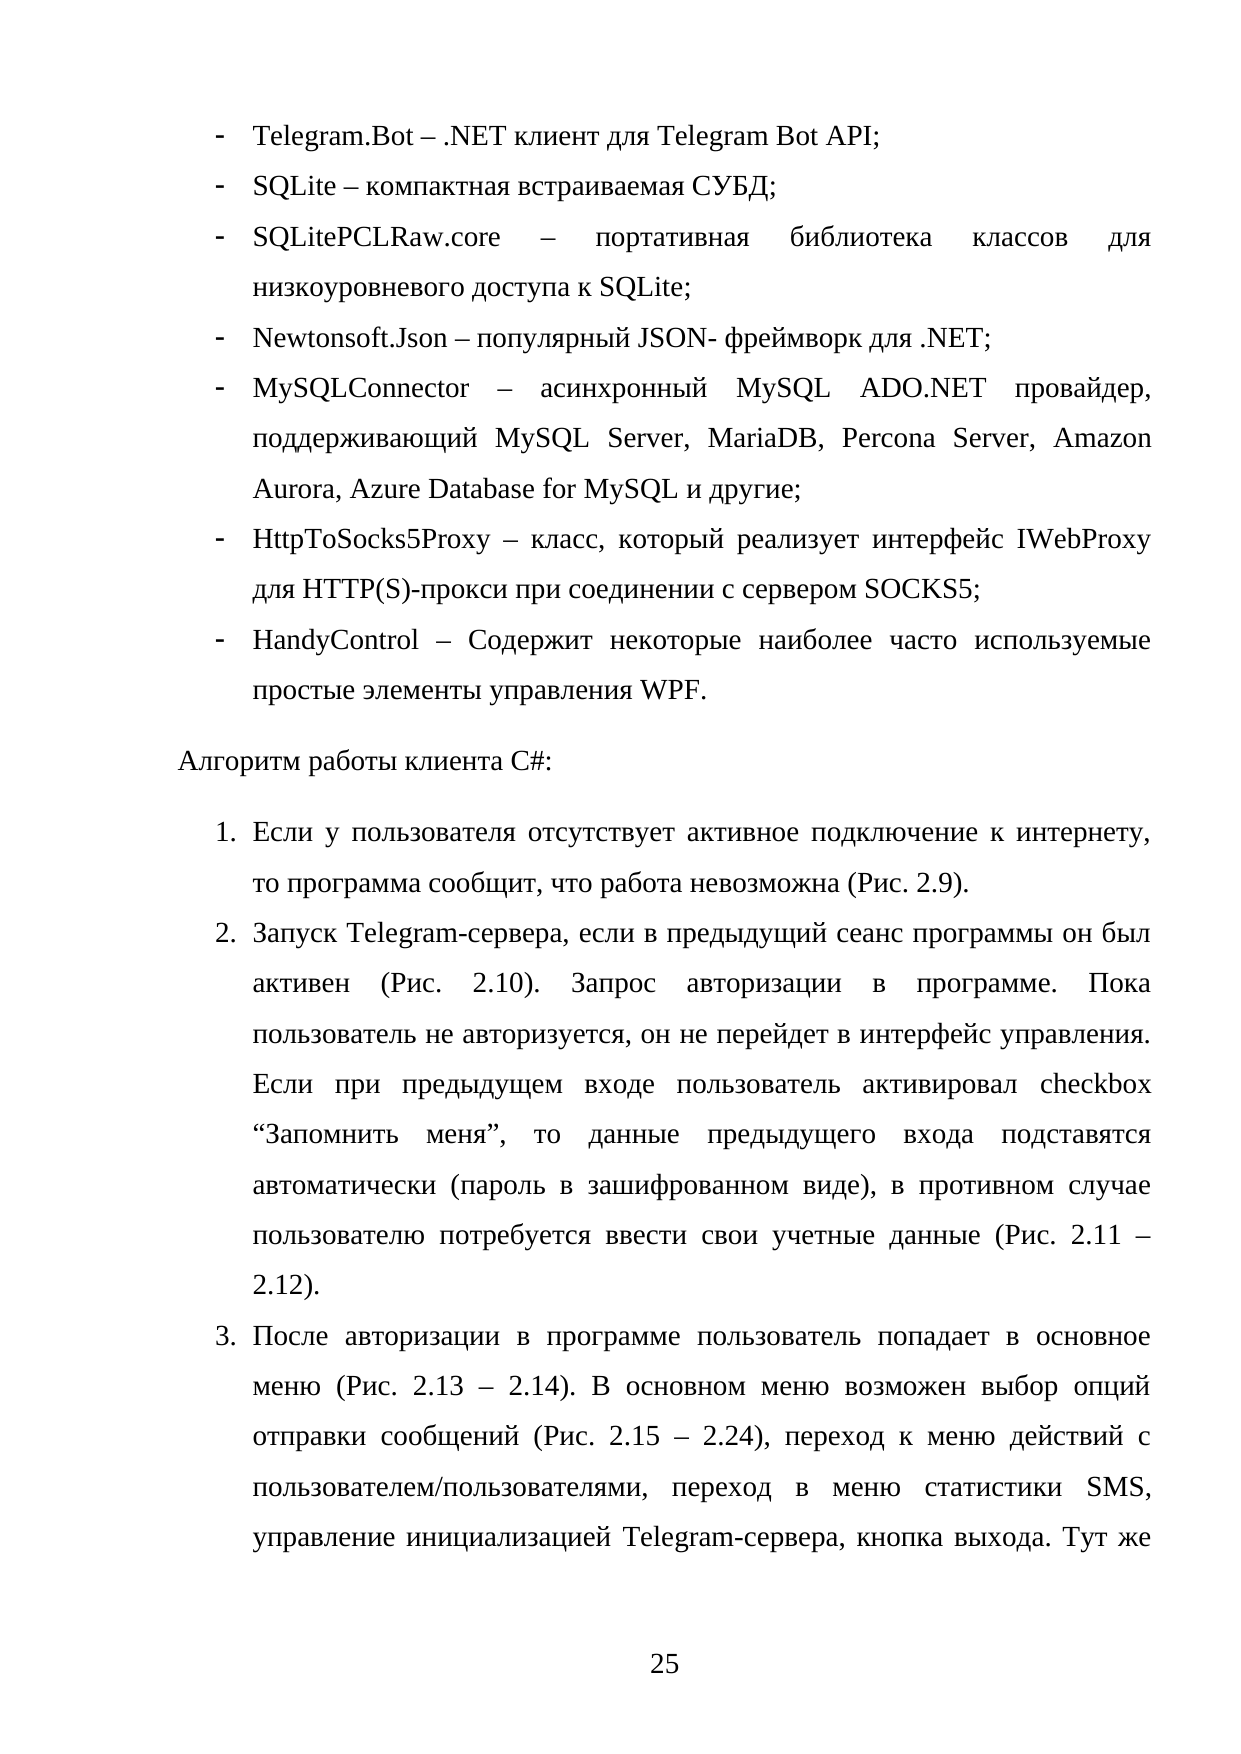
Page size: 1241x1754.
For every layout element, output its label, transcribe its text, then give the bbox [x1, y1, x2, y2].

list Если у пользователя отсутствует активное подключение к интернету, то программа сообщит, что работа невозможна (Рис. 2.9). [215, 814, 1152, 898]
list SQLite – компактная встраиваемая СУБД; [215, 168, 1152, 202]
list Telegram.Bot – .NET клиент для Telegram Bot API; [215, 118, 1152, 152]
list Запуск Telegram-сервера, если в предыдущий сеанс программы он был активен (Рис. 2.10). Запрос авторизации в программе. Пока пользователь не авторизуется, он не перейдет в интерфейс управления. Если при предыдущем входе пользователь активировал checkbox “Запомнить меня”, то данные предыдущего входа подставятся автоматически (пароль в зашифрованном виде), в противном случае пользователю потребуется ввести свои учетные данные (Рис. 2.11 – 2.12). [215, 915, 1152, 1301]
list SQLitePCLRaw.core – портативная библиотека классов для низкоуровневого доступа к SQLite; [215, 219, 1152, 303]
list HttpToSocks5Proxy – класс, который реализует интерфейс IWebProxy для HTTP(S)-прокси при соединении с сервером SOCKS5; [215, 521, 1152, 605]
text Алгоритм работы клиента С#: [177, 743, 1152, 777]
list HandyControl – Содержит некоторые наиболее часто используемые простые элементы управления WPF. [215, 622, 1152, 706]
list MySQLConnector – асинхронный MySQL ADO.NET провайдер, поддерживающий MySQL Server, MariaDB, Percona Server, Amazon Aurora, Azure Database for MySQL и другие; [215, 370, 1152, 504]
list Newtonsoft.Json – популярный JSON- фреймворк для .NET; [215, 320, 1152, 353]
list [215, 1318, 1152, 1552]
